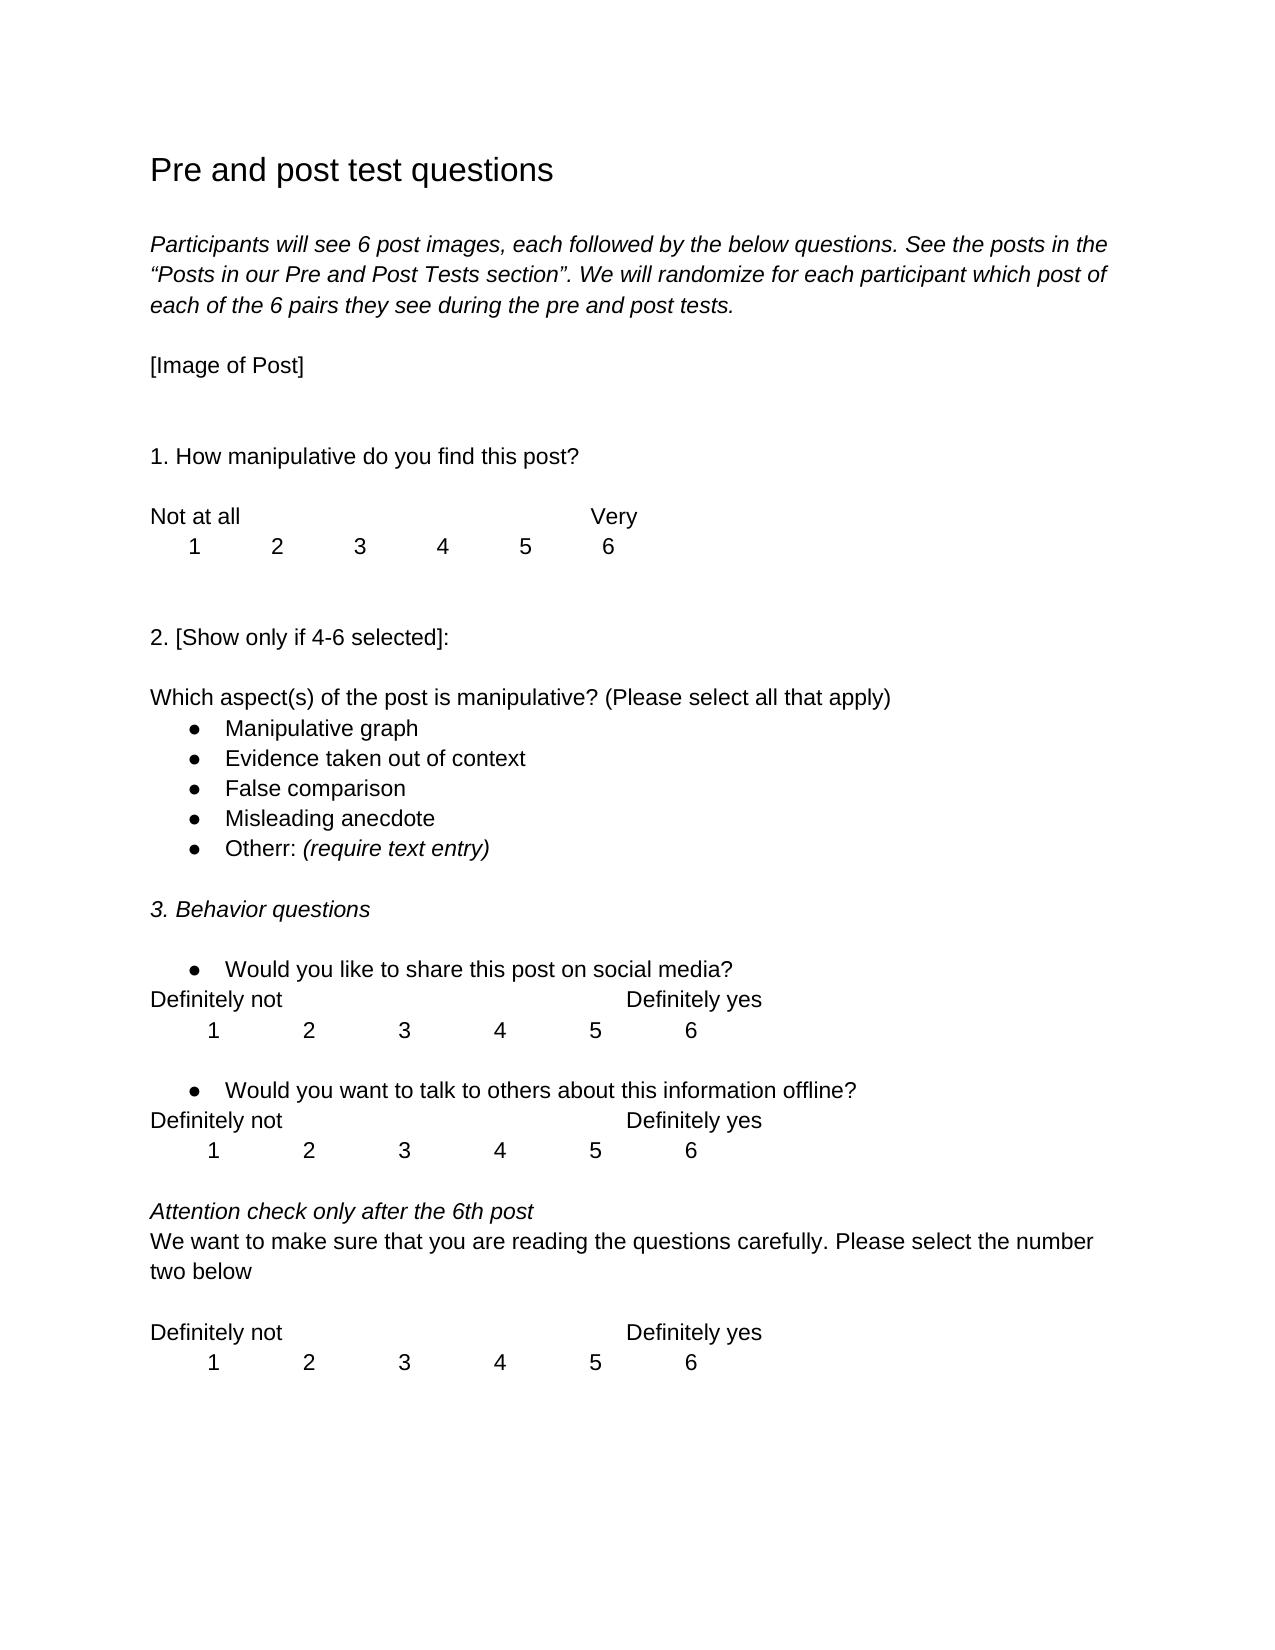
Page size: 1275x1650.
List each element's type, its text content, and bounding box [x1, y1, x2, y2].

text Definitely not Definitely yes [150, 986, 1125, 1013]
text 1 2 3 4 5 6 [150, 1137, 1125, 1164]
text 1 2 3 4 5 6 [150, 1017, 1125, 1043]
list Would you like to share this post on social media? [187, 956, 1125, 982]
list Would you want to talk to others about this information offline? [187, 1077, 1125, 1103]
list Manipulative graph [187, 714, 1125, 741]
text 1 2 3 4 5 6 [150, 1349, 1125, 1375]
text Definitely not Definitely yes [150, 1107, 1125, 1133]
list Evidence taken out of context [187, 745, 1125, 771]
text 1 2 3 4 5 6 [150, 533, 1125, 559]
text 1. How manipulative do you find this post? [150, 443, 1125, 469]
text We want to make sure that you are reading the questions carefully. Please select the number two below [150, 1228, 1125, 1284]
text 2. [Show only if 4-6 selected]: [150, 624, 1125, 650]
subtitle Pre and post test questions [150, 150, 1125, 188]
text 3. Behavior questions [150, 896, 1125, 922]
list False comparison [187, 775, 1125, 801]
text [Image of Post] [150, 352, 1125, 378]
text Not at all Very [150, 503, 1125, 529]
text Participants will see 6 post images, each followed by the below questions. See the posts in the “Posts in our Pre and Post Tests section”. We will randomize for each participant which post of each of the 6 pairs they see during the pre and post tests. [150, 231, 1125, 318]
text Attention check only after the 6th post [150, 1198, 1125, 1224]
list Otherr: (require text entry) [187, 835, 1125, 862]
text Which aspect(s) of the post is manipulative? (Please select all that apply) [150, 684, 1125, 711]
list Misleading anecdote [187, 805, 1125, 831]
text Definitely not Definitely yes [150, 1319, 1125, 1345]
